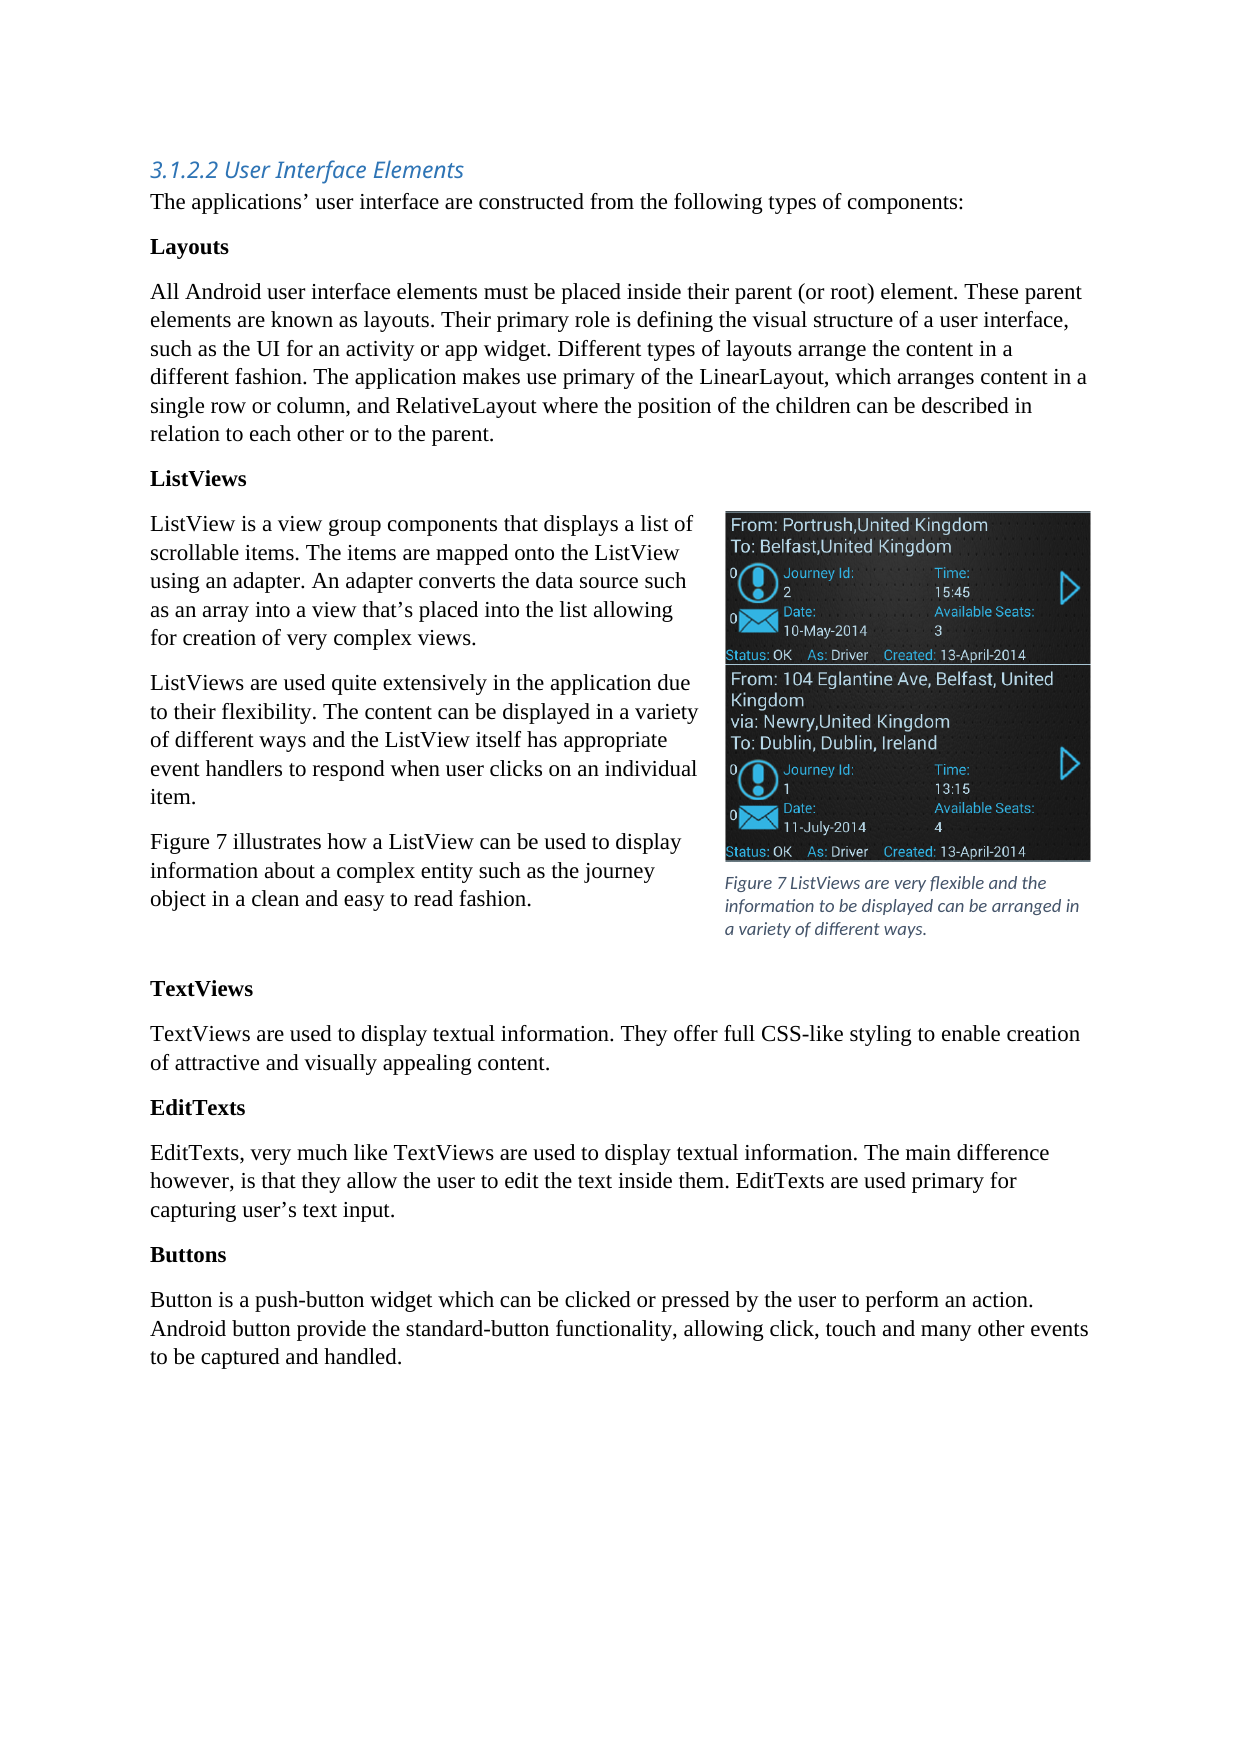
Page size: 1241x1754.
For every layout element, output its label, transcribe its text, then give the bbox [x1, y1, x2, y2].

text EditTexts, very much like TextViews are used to display textual information. The main difference however, is that they allow the user to edit the text inside them. EditTexts are used primary for capturing user’s text input. [150, 1139, 1090, 1222]
picture [724, 511, 1091, 862]
text Button is a push-button widget which can be clicked or pressed by the user to perform an action. Android button provide the standard-button functionality, allowing click, touch and many other events to be captured and handled. [150, 1286, 1090, 1369]
subtitle 3.1.2.2 User Interface Elements [150, 154, 1090, 185]
text All Android user interface elements must be placed inside their parent (or root) element. These parent elements are known as layouts. Their primary role is defining the visual structure of a user interface, such as the UI for an activity or app widget. Different types of layouts arrange the content in a different fashion. The application makes use primary of the LinearLayout, which arranges content in a single row or column, and RelativeLayout where the position of the children can be described in relation to each other or to the parent. [150, 278, 1090, 447]
text Layouts [150, 233, 1090, 259]
text TextViews are used to display textual information. They offer full CSS-like styling to enable creation of attractive and visually appealing content. [150, 1020, 1090, 1075]
text ListViews [150, 465, 1090, 492]
text Figure 7 illustrates how a ListView can be used to display information about a complex entity such as the journey object in a clean and easy to read fashion. [150, 828, 1090, 911]
text Buttons [150, 1241, 1090, 1267]
text TextViews [150, 975, 1090, 1002]
text EditTexts [150, 1094, 1090, 1120]
text The applications’ user interface are constructed from the following types of components: [150, 188, 1090, 214]
text ListViews are used quite extensively in the application due to their flexibility. The content can be displayed in a variety of different ways and the ListView itself has appropriate event handlers to respond when user clicks on an individual item. [150, 669, 724, 809]
text ListView is a view group components that displays a list of scrollable items. The items are mapped onto the ListView using an adapter. An adapter converts the data source such as an array into a view that’s placed into the list allowing for creation of very complex views. [150, 511, 724, 651]
